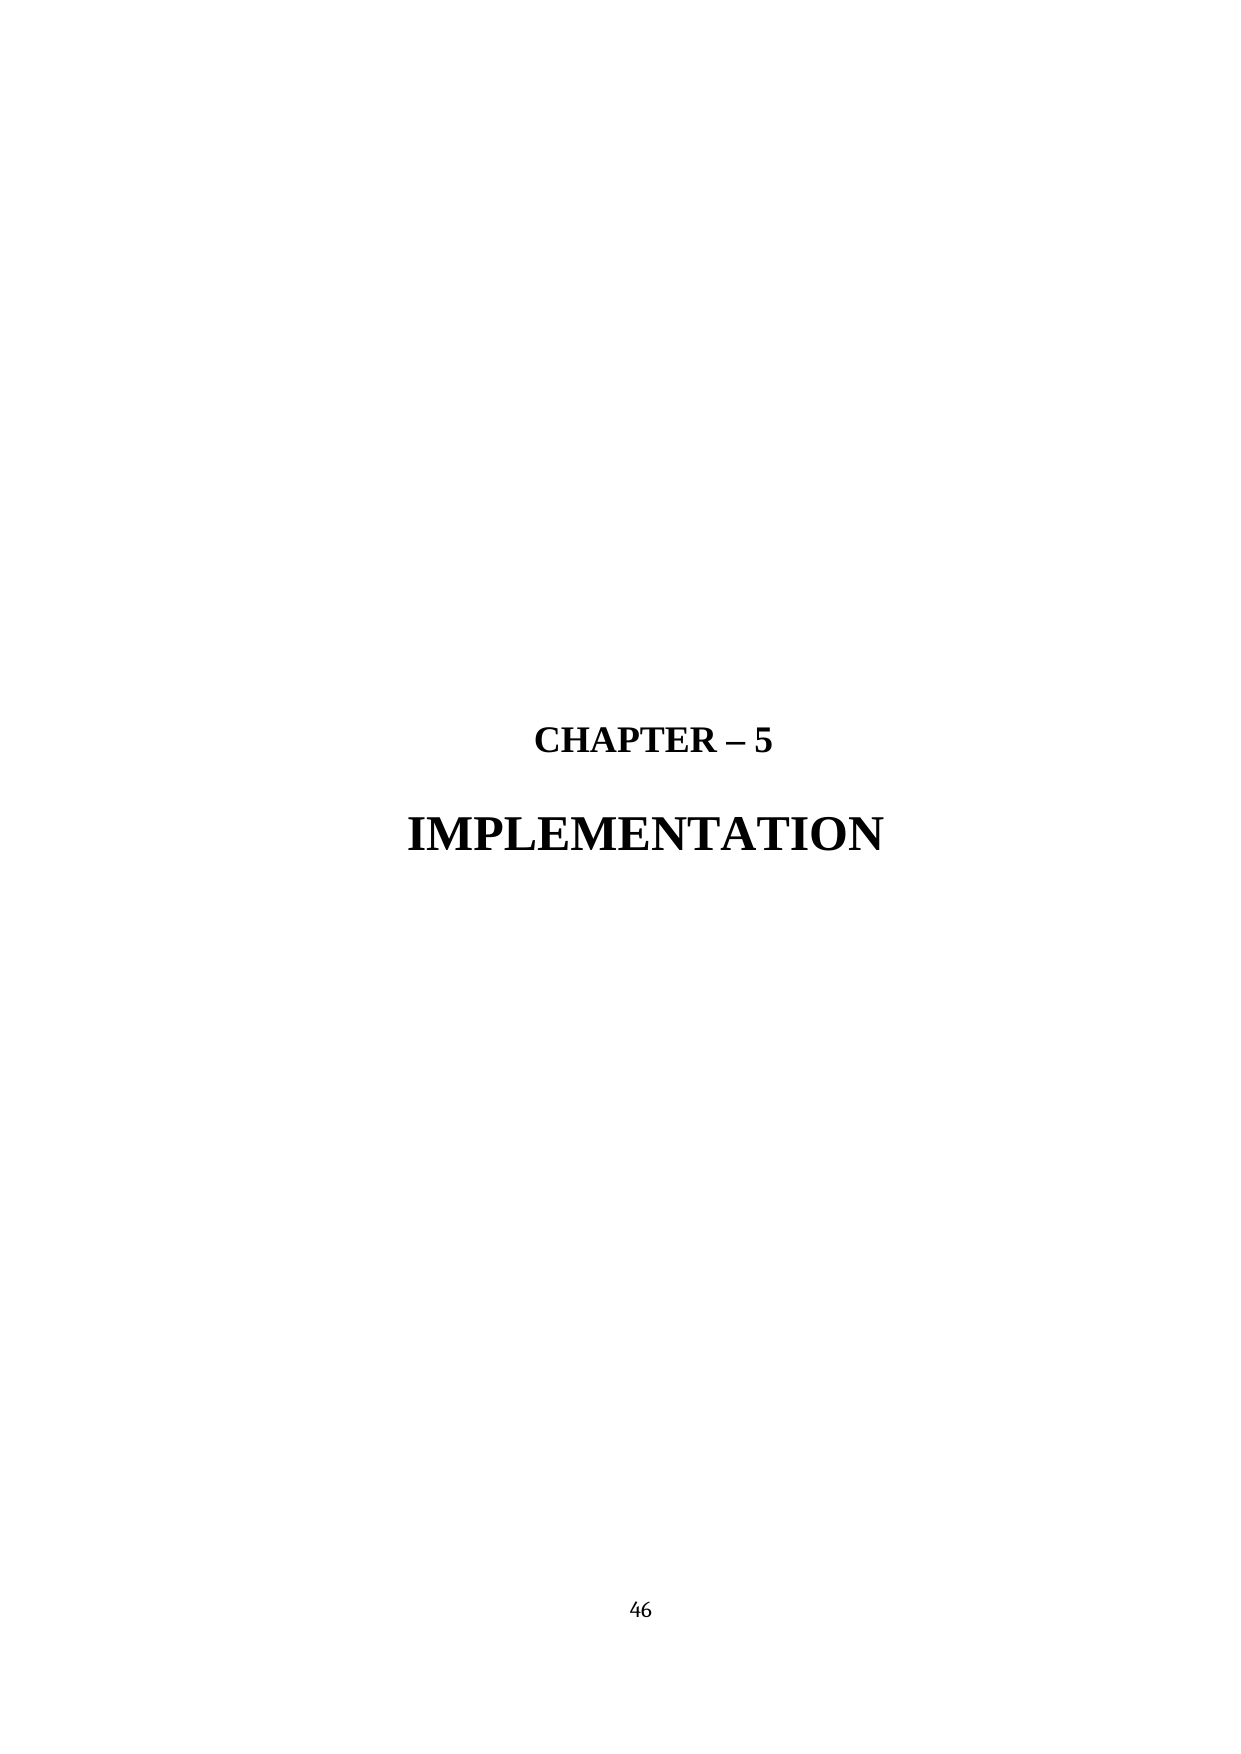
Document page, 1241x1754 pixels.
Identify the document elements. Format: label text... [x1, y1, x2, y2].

text IMPLEMENTATION [107, 803, 1174, 861]
text CHAPTER – 5 [107, 717, 1174, 760]
